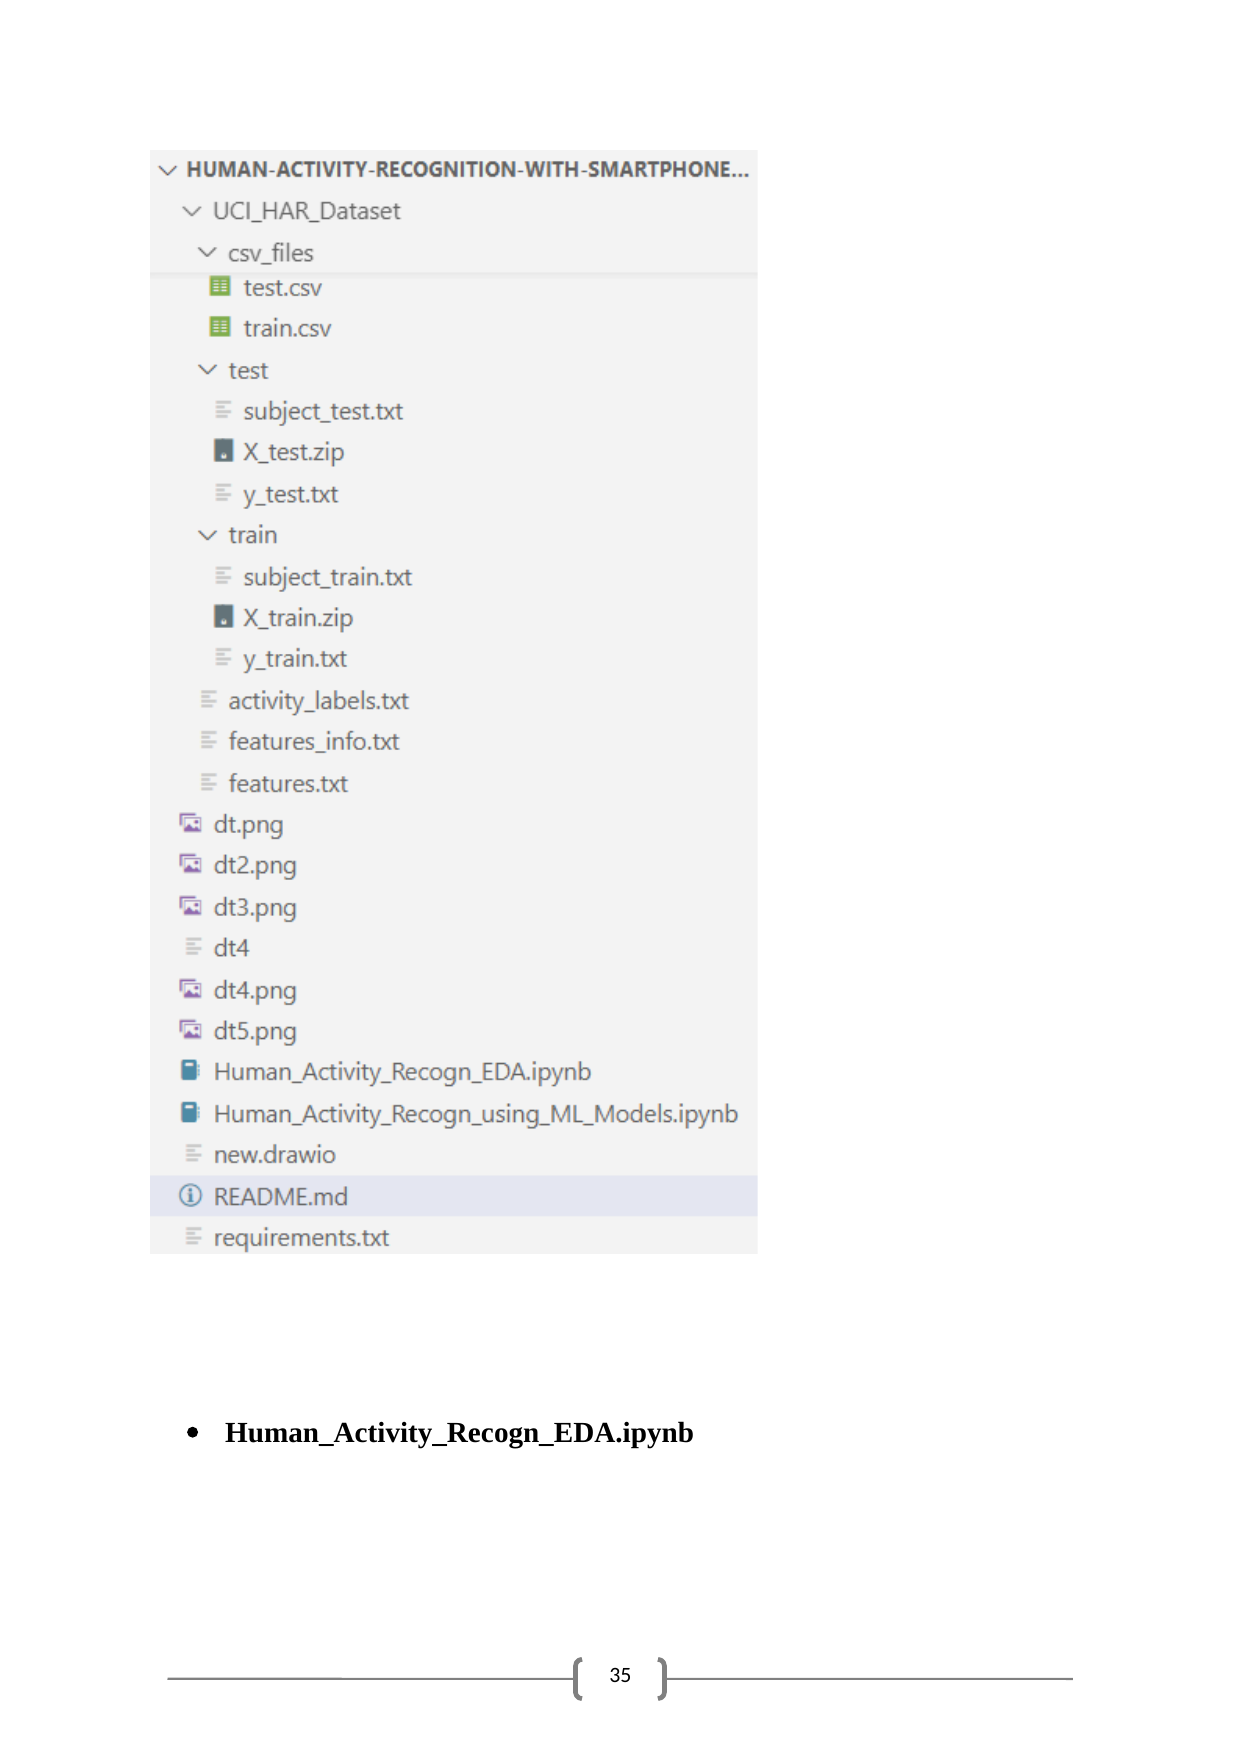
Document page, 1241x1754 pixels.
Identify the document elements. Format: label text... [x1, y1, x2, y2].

list Human_Activity_Recogn_EDA.ipynb [187, 1415, 1090, 1449]
picture [150, 150, 758, 1254]
